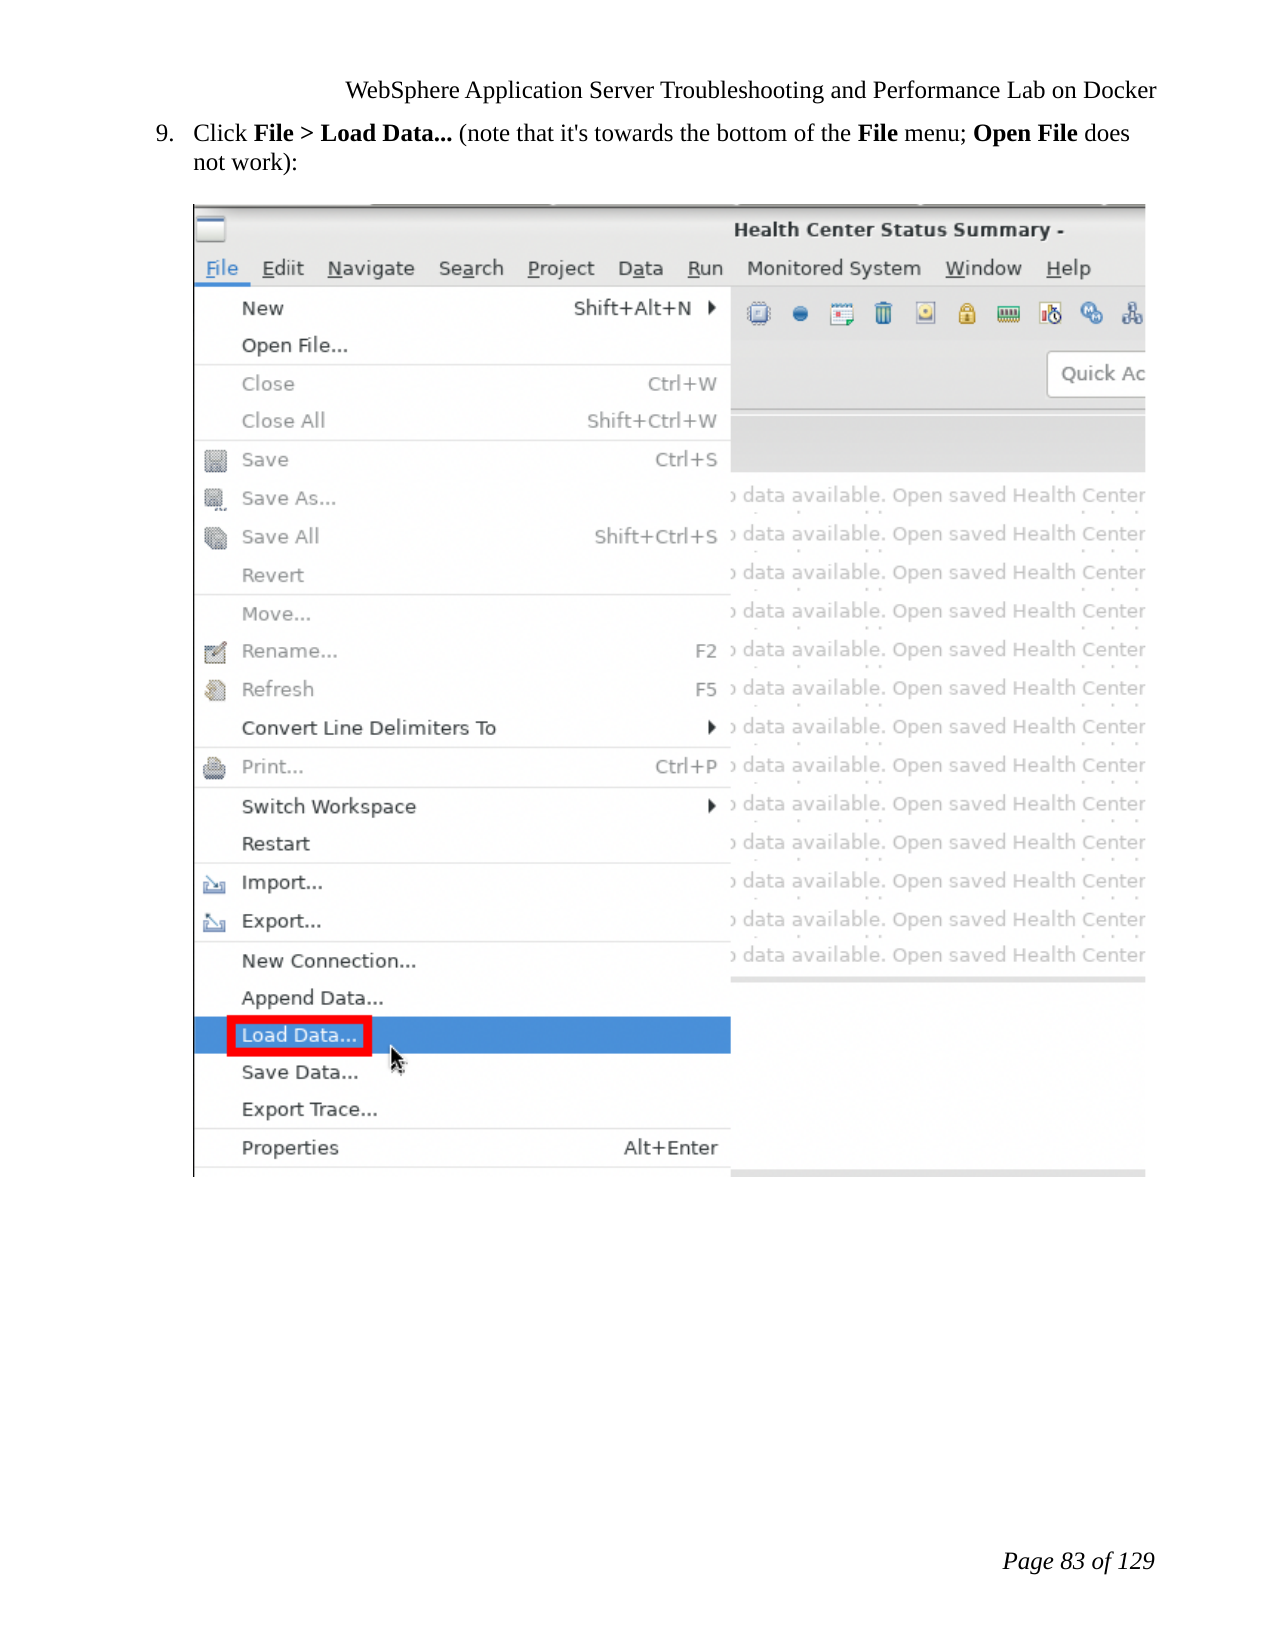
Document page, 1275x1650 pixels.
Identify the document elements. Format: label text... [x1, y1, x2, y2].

picture [193, 204, 1146, 1177]
